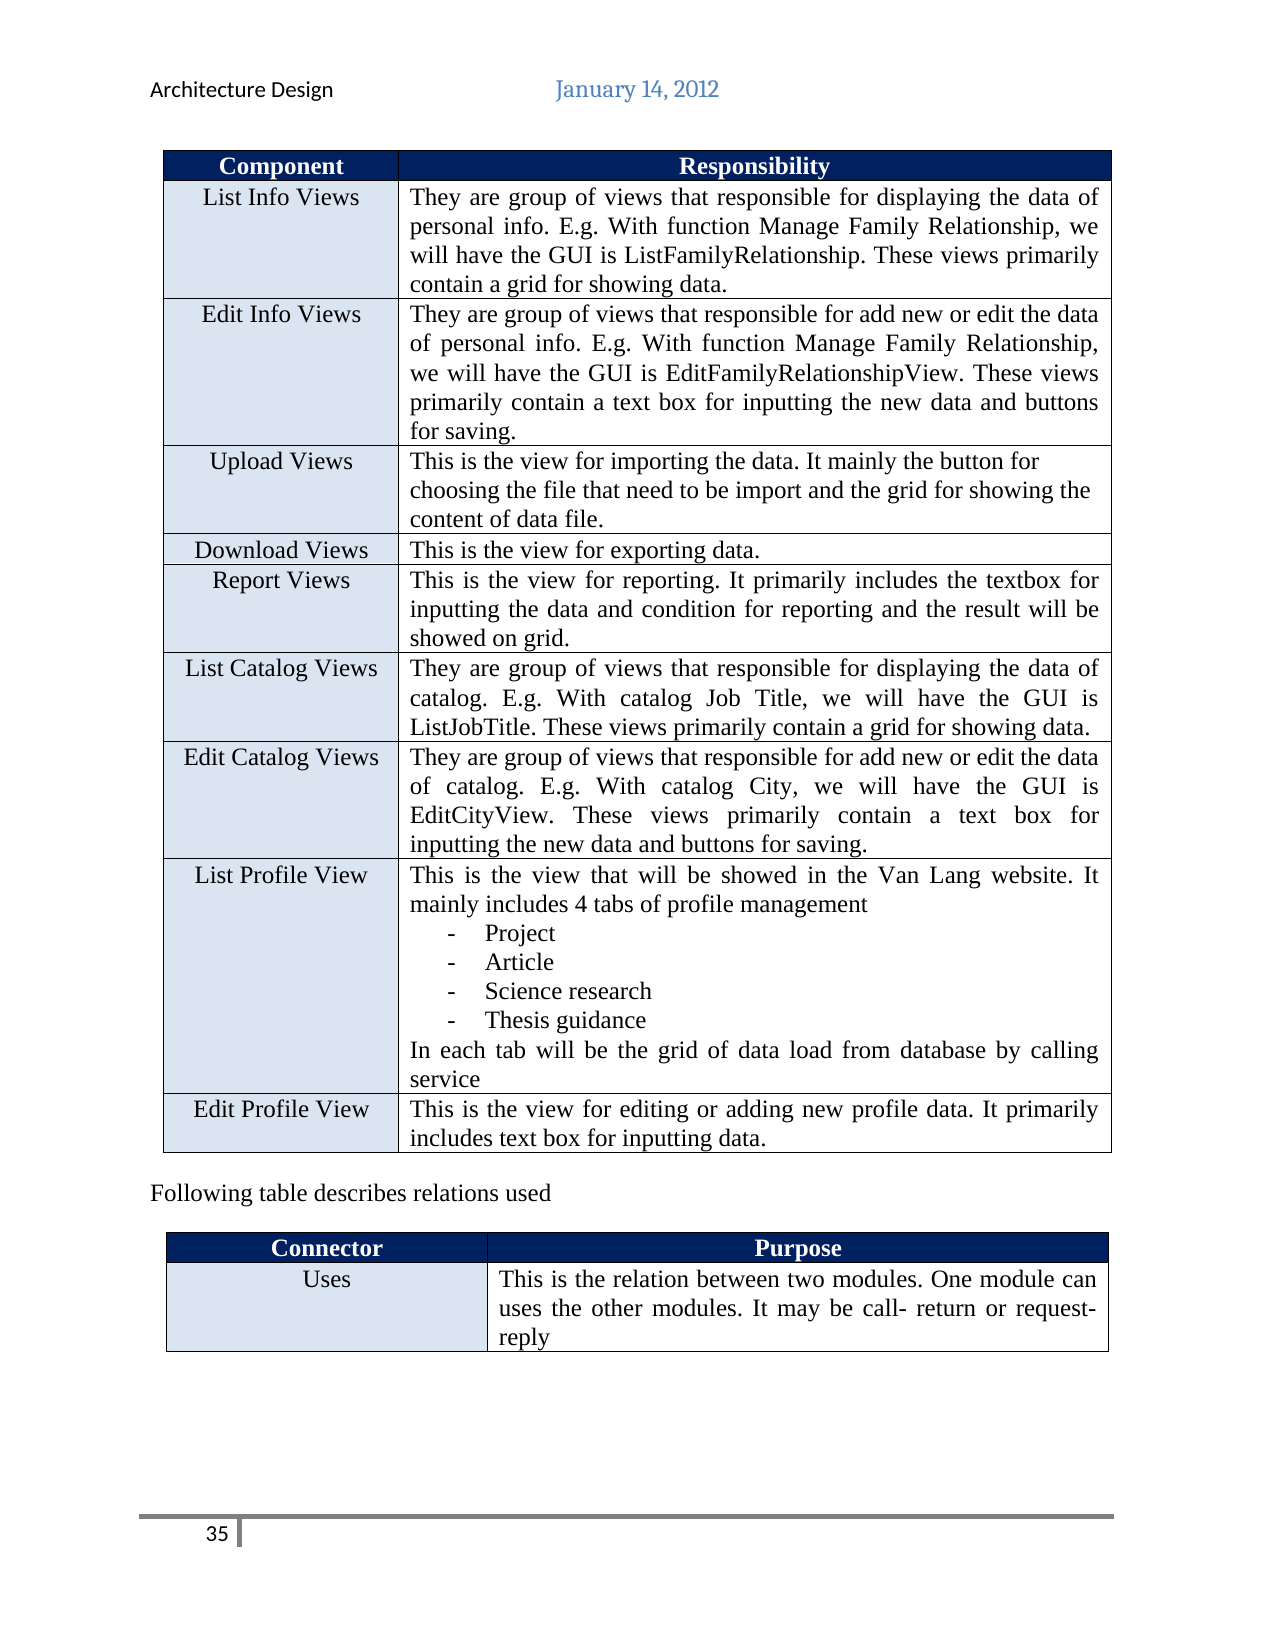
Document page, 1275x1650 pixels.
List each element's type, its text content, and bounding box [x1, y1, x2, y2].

table_cell This is the view for reporting. It primarily includes the textbox for inputting the data and condition for reporting and the result will be showed on grid. [399, 565, 1111, 652]
table_cell They are group of views that responsible for add new or edit the data of catalog. E.g. With catalog City, we will have the GUI is EditCityView. These views primarily contain a text box for inputting the new data and buttons for saving. [399, 742, 1111, 858]
table_cell This is the view that will be showed in the Van Lang website. It mainly includes 4 tabs of profile management Project Article Science research Thesis guidance In each tab will be the grid of data load from database by calling service [399, 859, 1111, 1093]
text Following table describes relations used [150, 1178, 1125, 1207]
table_cell This is the view for importing the data. It mainly the button for choosing the file that need to be import and the grid for showing the content of data file. [399, 446, 1111, 533]
table_cell They are group of views that responsible for displaying the data of personal info. E.g. With function Manage Family Relationship, we will have the GUI is ListFamilyRelationship. These views primarily contain a grid for showing data. [399, 181, 1111, 298]
table_cell This is the relation between two modules. One module can uses the other modules. It may be call- return or request- reply [488, 1263, 1108, 1351]
table_cell List Profile View [164, 859, 398, 1093]
table_cell They are group of views that responsible for add new or edit the data of personal info. E.g. With function Manage Family Relationship, we will have the GUI is EditFamilyRelationshipView. These views primarily contain a text box for inputting the new data and buttons for saving. [399, 299, 1111, 445]
table_cell Edit Profile View [164, 1094, 398, 1152]
table_cell This is the view for exporting data. [399, 534, 1111, 563]
table_cell Uses [167, 1263, 487, 1351]
table_cell Upload Views [164, 446, 398, 533]
table_header Responsibility [399, 151, 1111, 180]
table_header Component [164, 151, 398, 180]
table_cell They are group of views that responsible for displaying the data of catalog. E.g. With catalog Job Title, we will have the GUI is ListJobTitle. These views primarily contain a grid for showing data. [399, 653, 1111, 741]
table_header Purpose [488, 1233, 1108, 1262]
table_cell Download Views [164, 534, 398, 563]
table_cell Edit Info Views [164, 299, 398, 445]
table_cell Edit Catalog Views [164, 742, 398, 858]
table_header Connector [167, 1233, 487, 1262]
table_cell List Catalog Views [164, 653, 398, 741]
table_cell Report Views [164, 565, 398, 652]
table_cell List Info Views [164, 181, 398, 298]
table_cell This is the view for editing or adding new profile data. It primarily includes text box for inputting data. [399, 1094, 1111, 1152]
